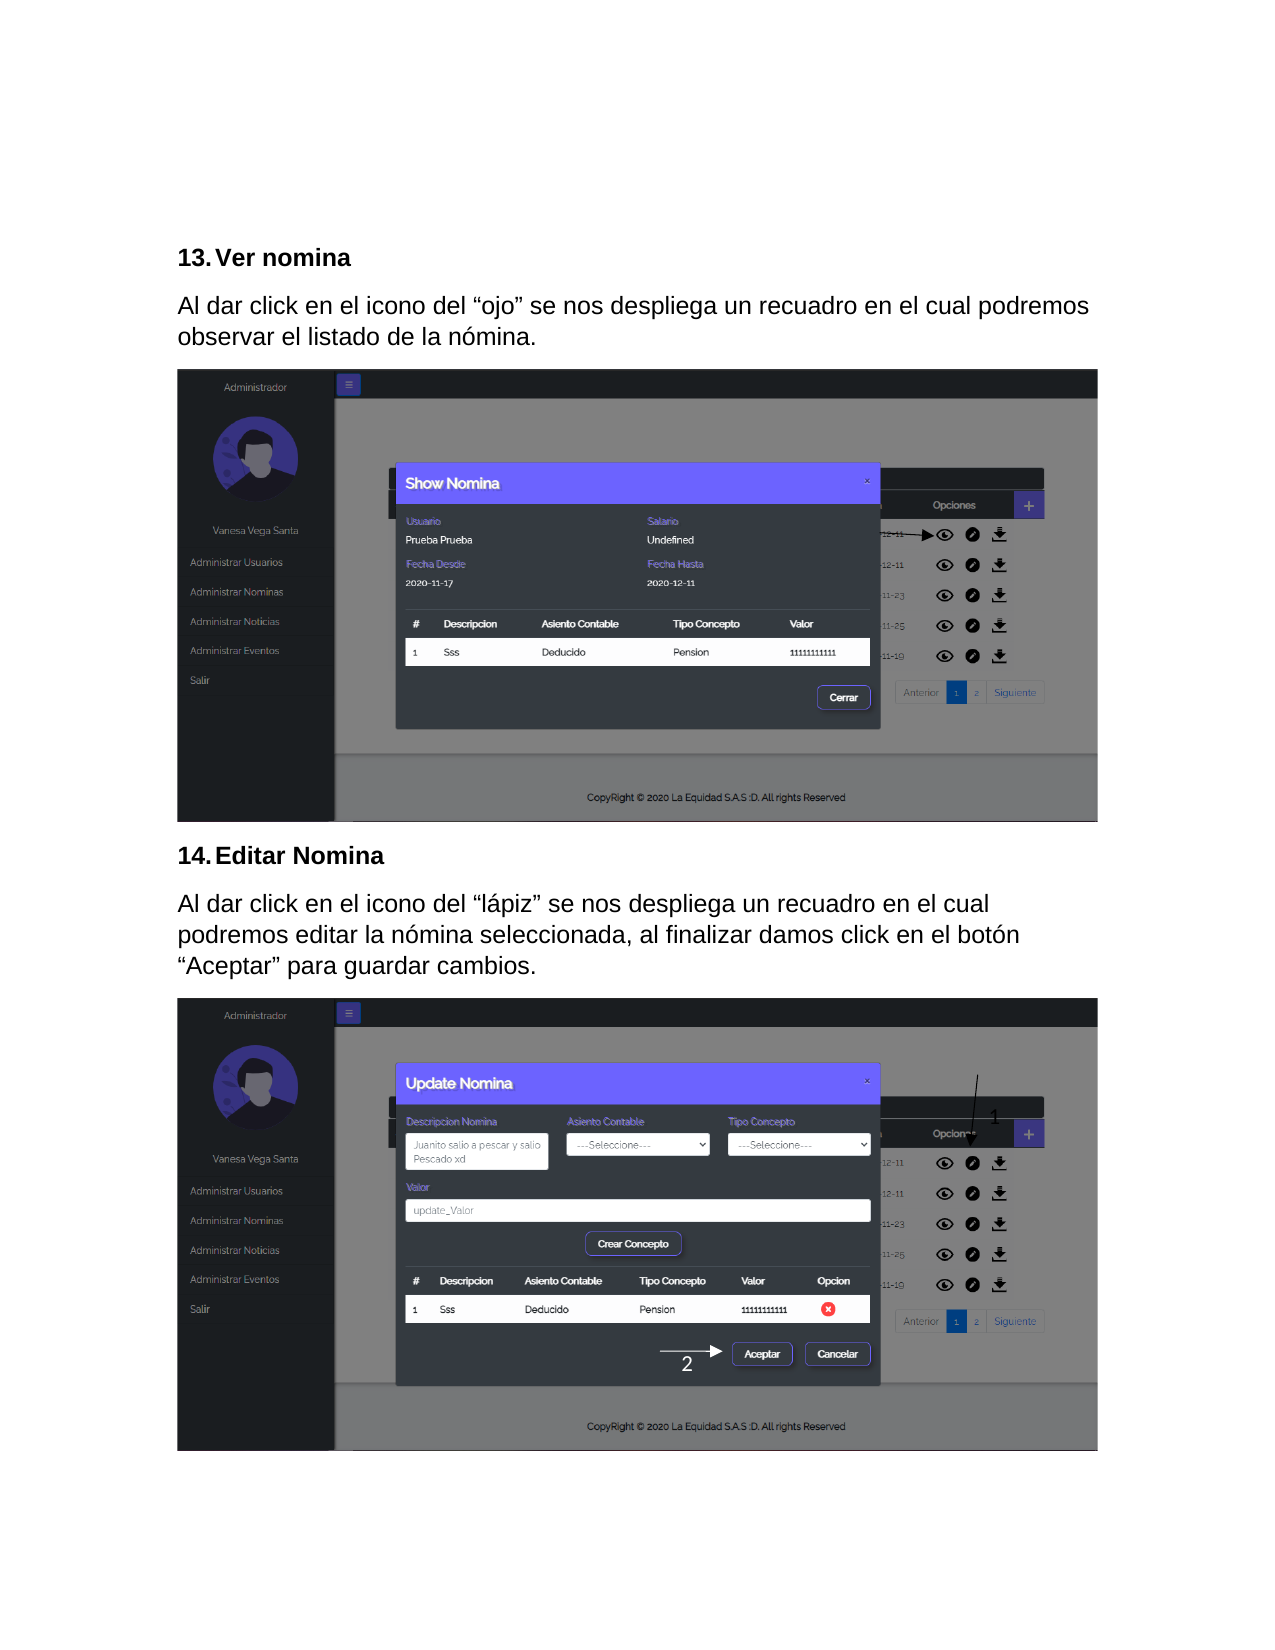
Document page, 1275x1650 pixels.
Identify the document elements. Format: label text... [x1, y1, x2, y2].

text Al dar click en el icono del “lápiz” se nos despliega un recuadro en el cual podremos editar la nómina seleccionada, al finalizar damos click en el botón “Aceptar” para guardar cambios. [177, 889, 1098, 979]
list Ver nomina [177, 243, 1098, 272]
text Al dar click en el icono del “ojo” se nos despliega un recuadro en el cual podremos observar el listado de la nómina. [177, 291, 1098, 351]
list Editar Nomina [177, 841, 1098, 870]
picture [177, 998, 1098, 1451]
picture [177, 369, 1098, 822]
